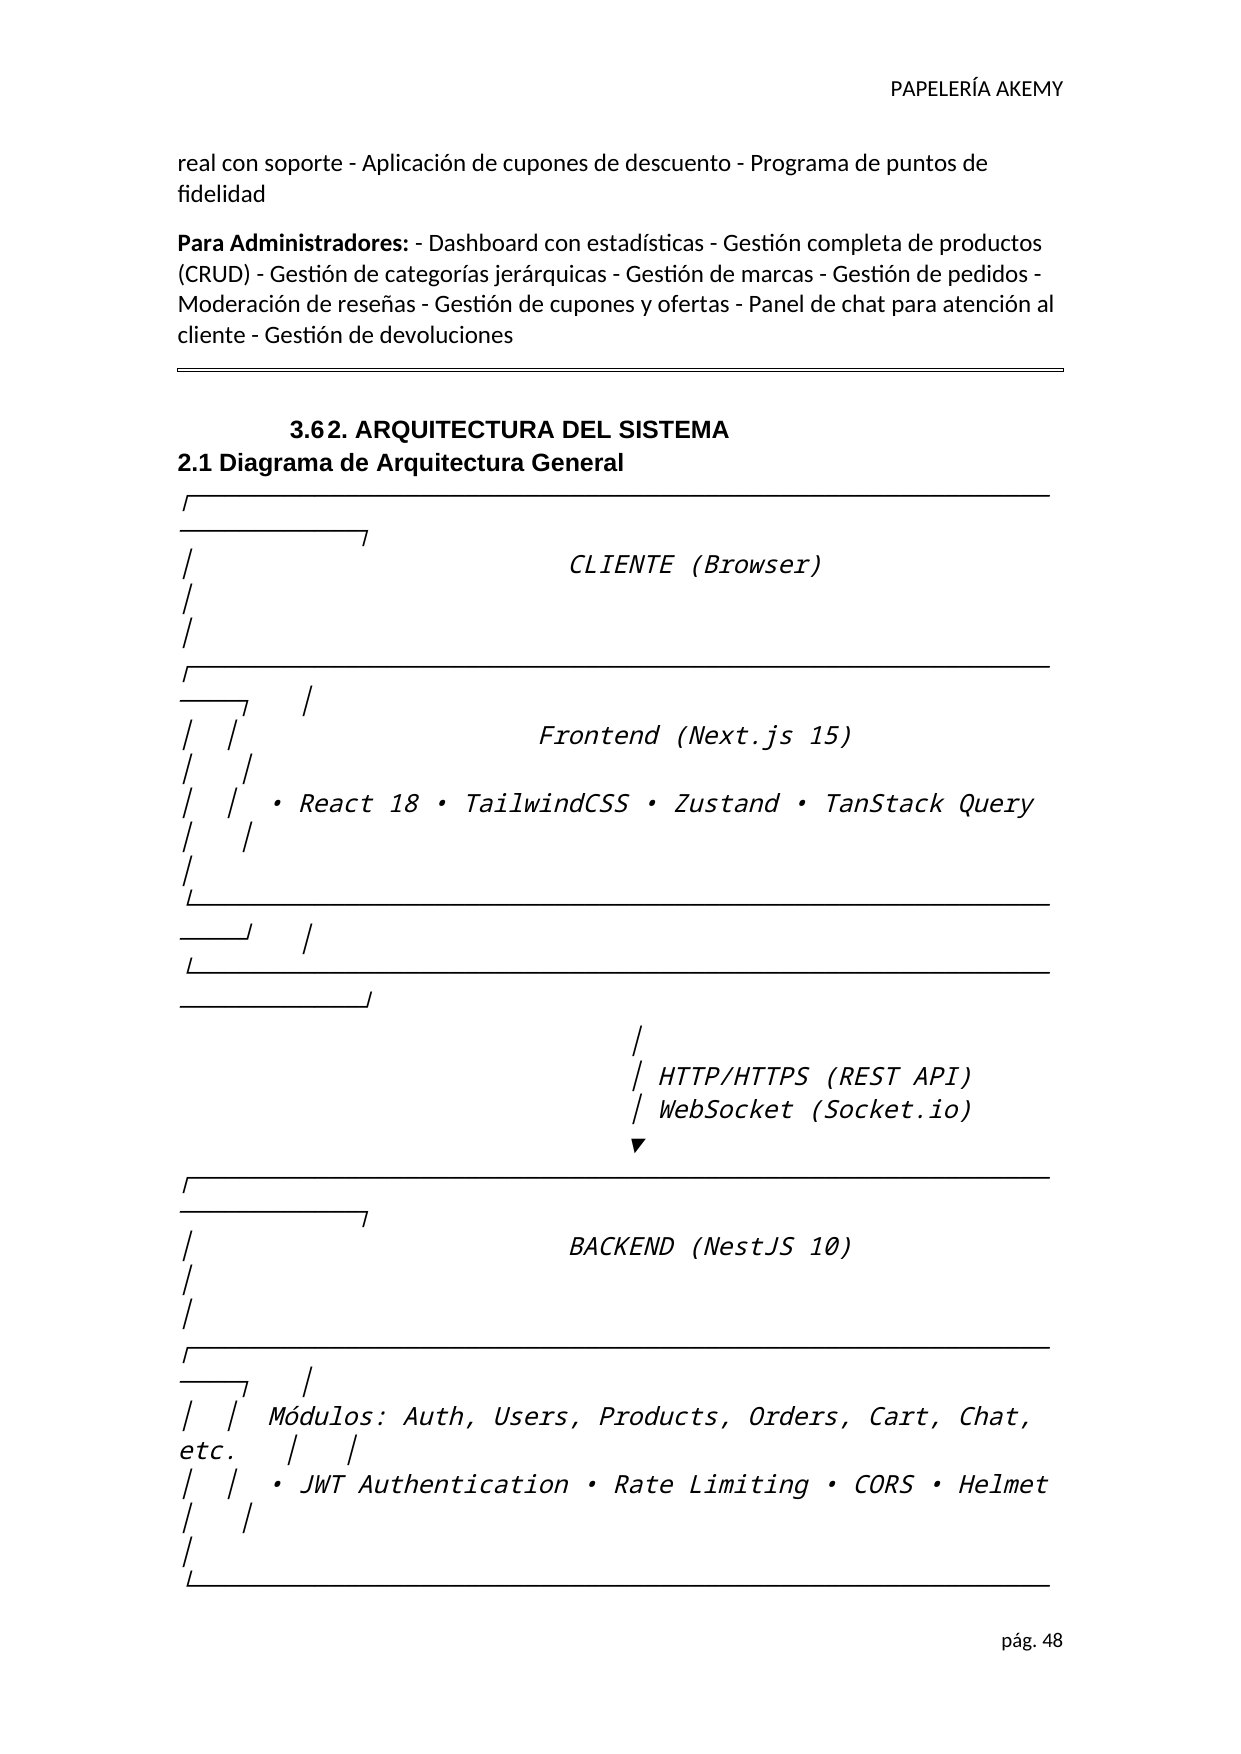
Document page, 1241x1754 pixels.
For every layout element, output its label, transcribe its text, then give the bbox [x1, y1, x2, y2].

text Para Administradores: - Dashboard con estadísticas - Gestión completa de productos (CRUD) - Gestión de categorías jerárquicas - Gestión de marcas - Gestión de pedidos - Moderación de reseñas - Gestión de cupones y ofertas - Panel de chat para atención al cliente - Gestión de devoluciones [177, 227, 1063, 349]
subtitle 2. ARQUITECTURA DEL SISTEMA [289, 415, 1063, 444]
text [177, 148, 1063, 209]
subtitle 2.1 Diagrama de Arquitectura General [177, 448, 1063, 477]
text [177, 479, 1063, 1603]
